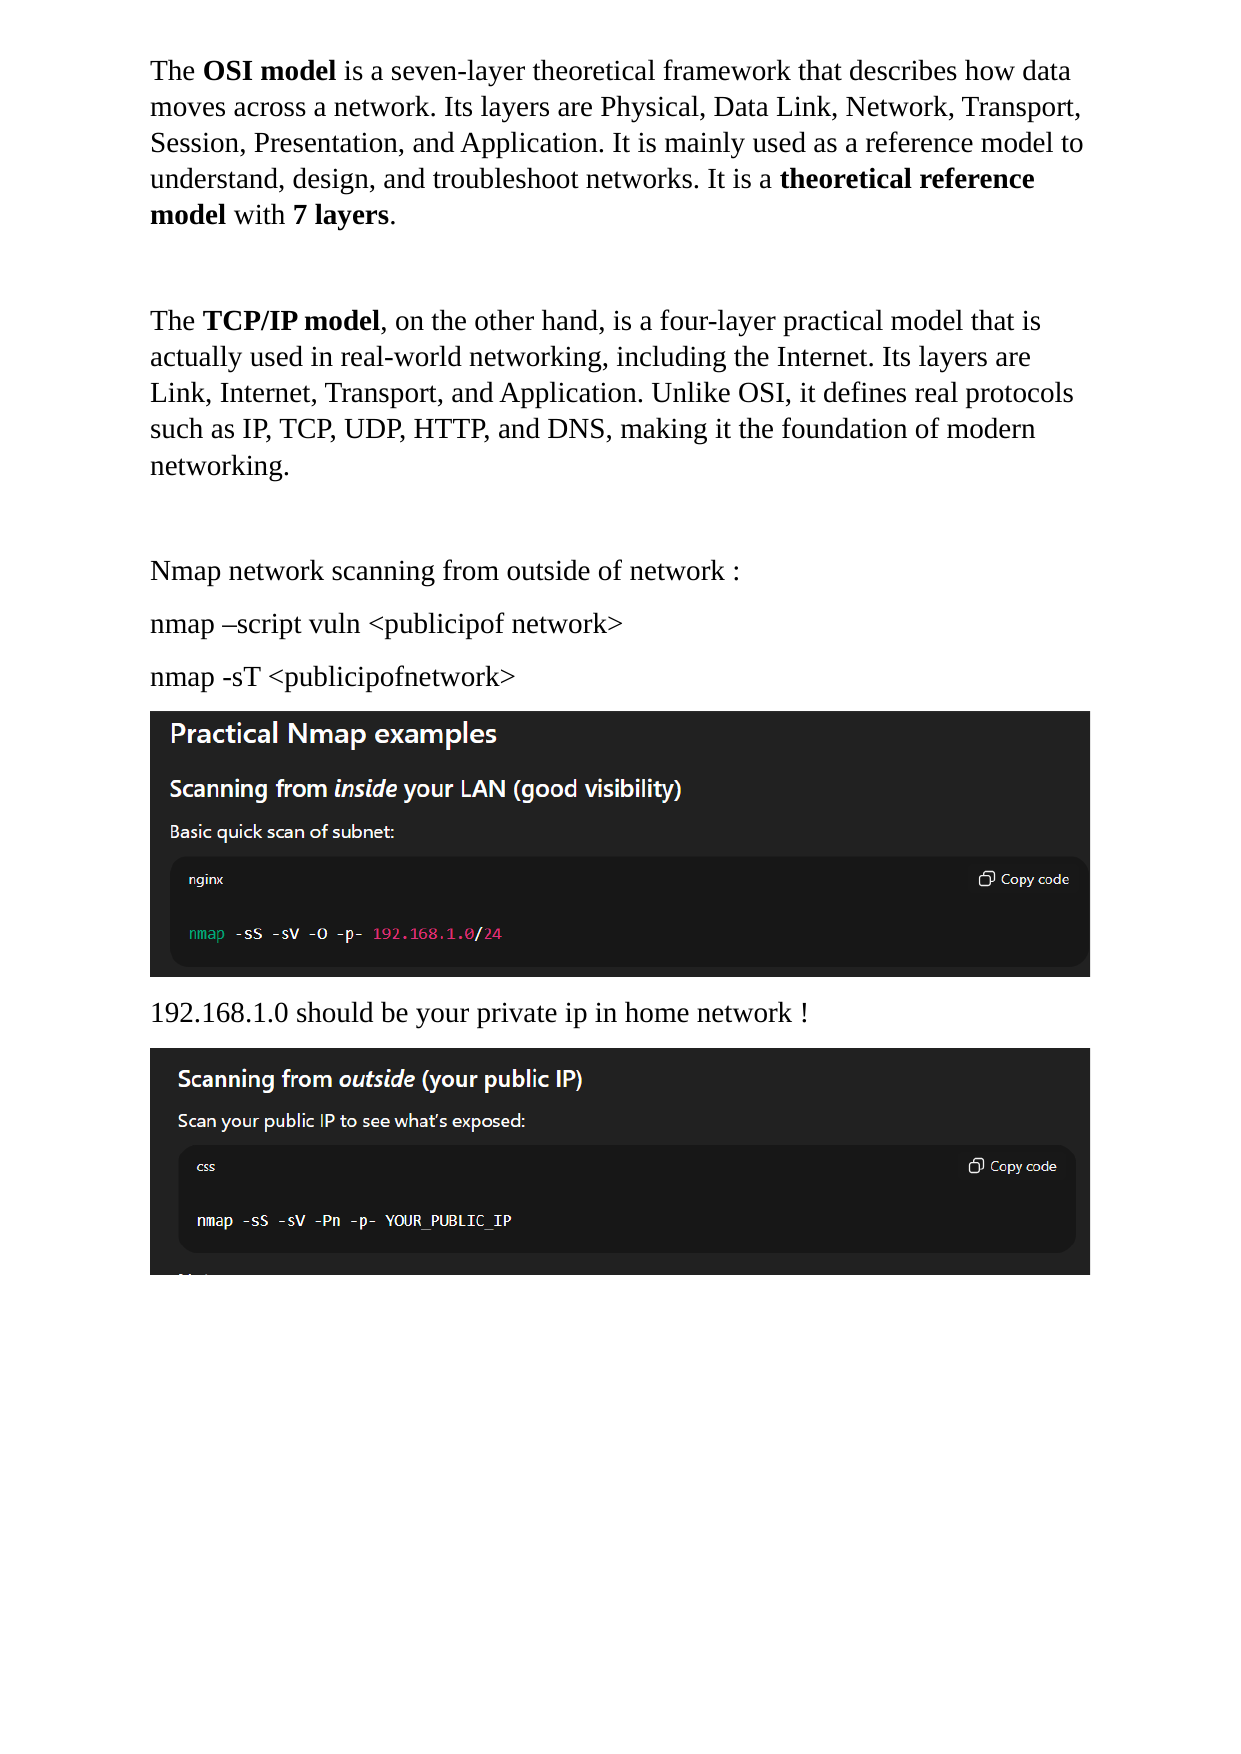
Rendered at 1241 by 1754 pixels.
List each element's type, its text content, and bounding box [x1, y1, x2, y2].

picture [150, 711, 1091, 977]
text nmap -sT <publicipofnetwork> [150, 659, 1090, 692]
text The TCP/IP model, on the other hand, is a four-layer practical model that is actually used in real-world networking, including the Internet. Its layers are Link, Internet, Transport, and Application. Unlike OSI, it defines real protocols such as IP, TCP, UDP, HTTP, and DNS, making it the foundation of modern networking. [150, 303, 1090, 481]
text nmap –script vuln <publicipof network> [150, 606, 1090, 639]
text 192.168.1.0 should be your private ip in home network ! [150, 996, 1090, 1029]
text Nmap network scanning from outside of network : [150, 553, 1090, 587]
text The OSI model is a seven-layer theoretical framework that describes how data moves across a network. Its layers are Physical, Data Link, Network, Transport, Session, Presentation, and Application. It is mainly used as a reference model to understand, design, and troubleshoot networks. It is a theoretical reference model with 7 layers. [150, 53, 1090, 231]
picture [150, 1048, 1091, 1275]
